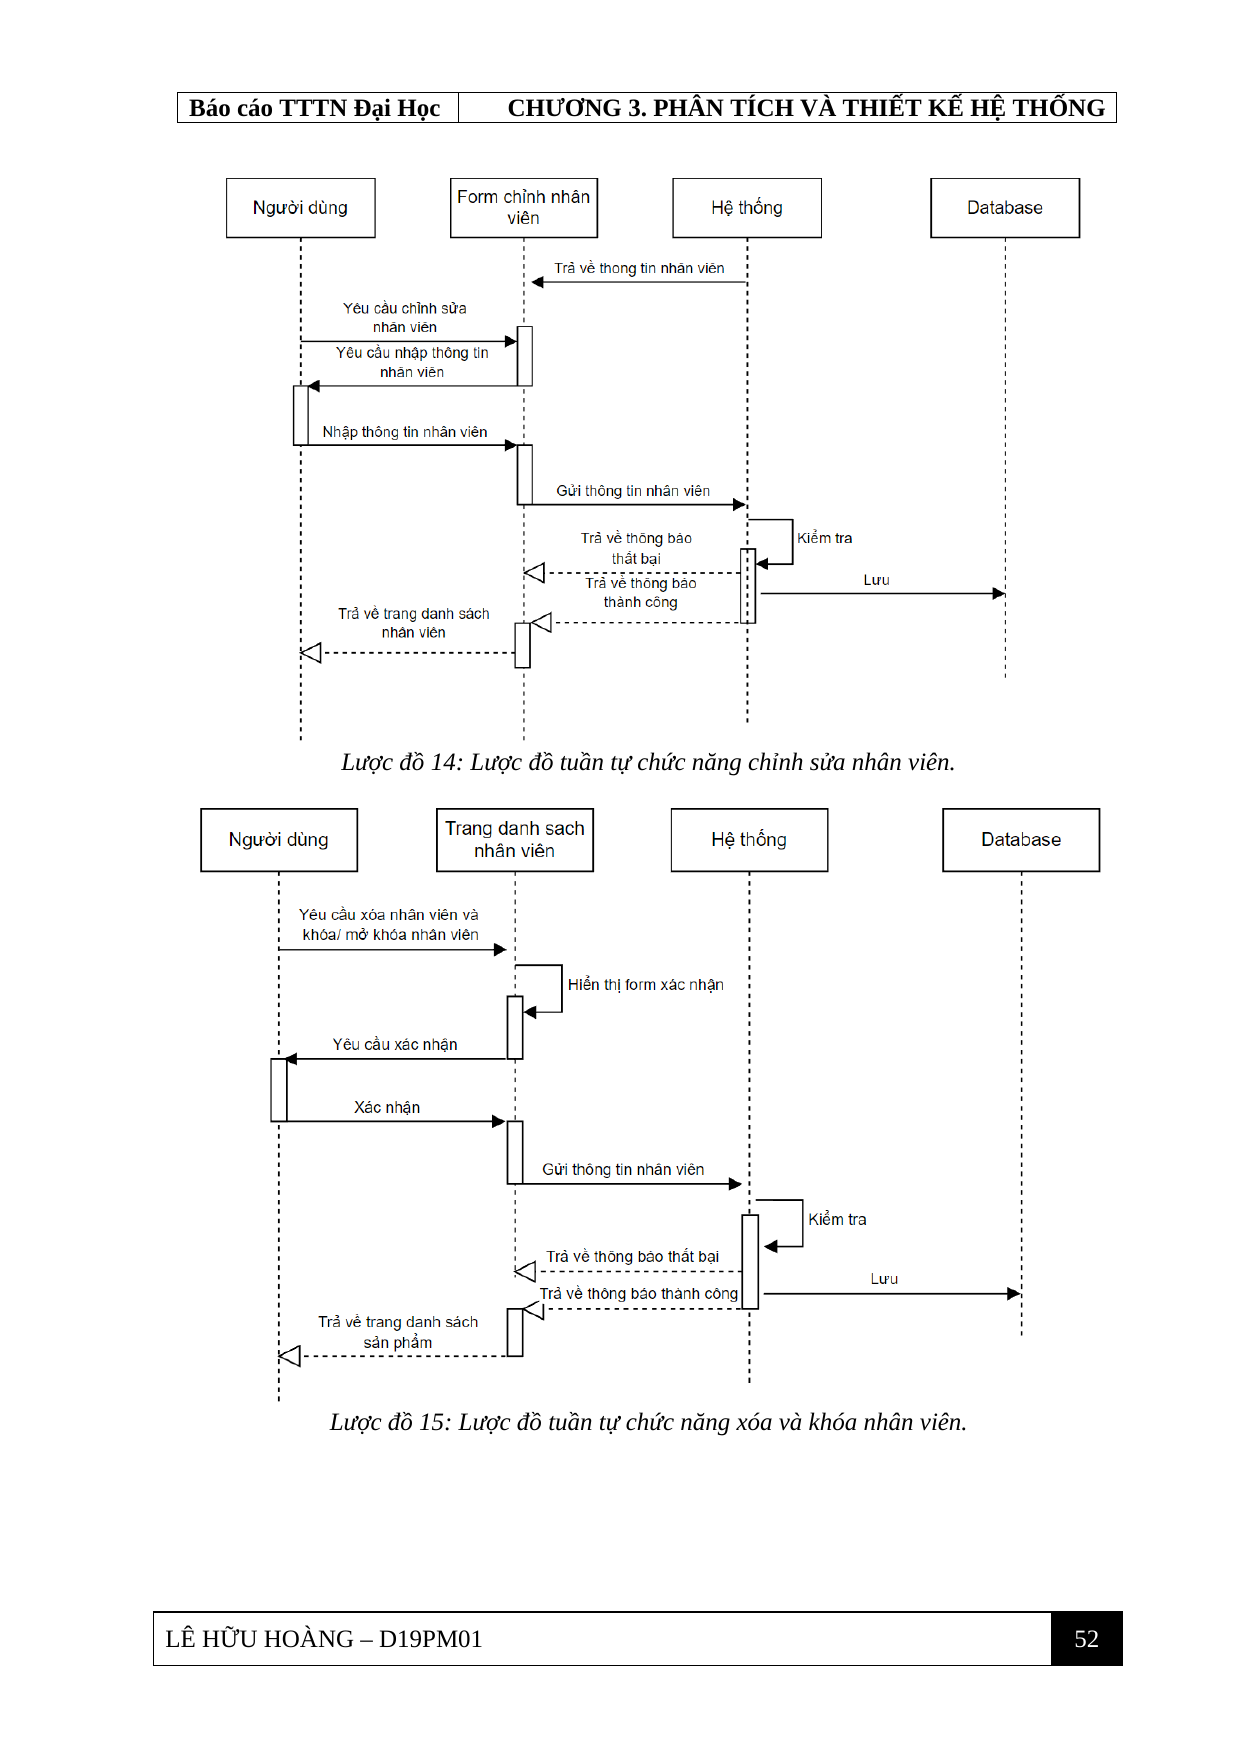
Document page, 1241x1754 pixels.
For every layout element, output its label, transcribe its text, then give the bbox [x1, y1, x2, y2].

picture [177, 151, 1123, 741]
picture [177, 787, 1123, 1402]
